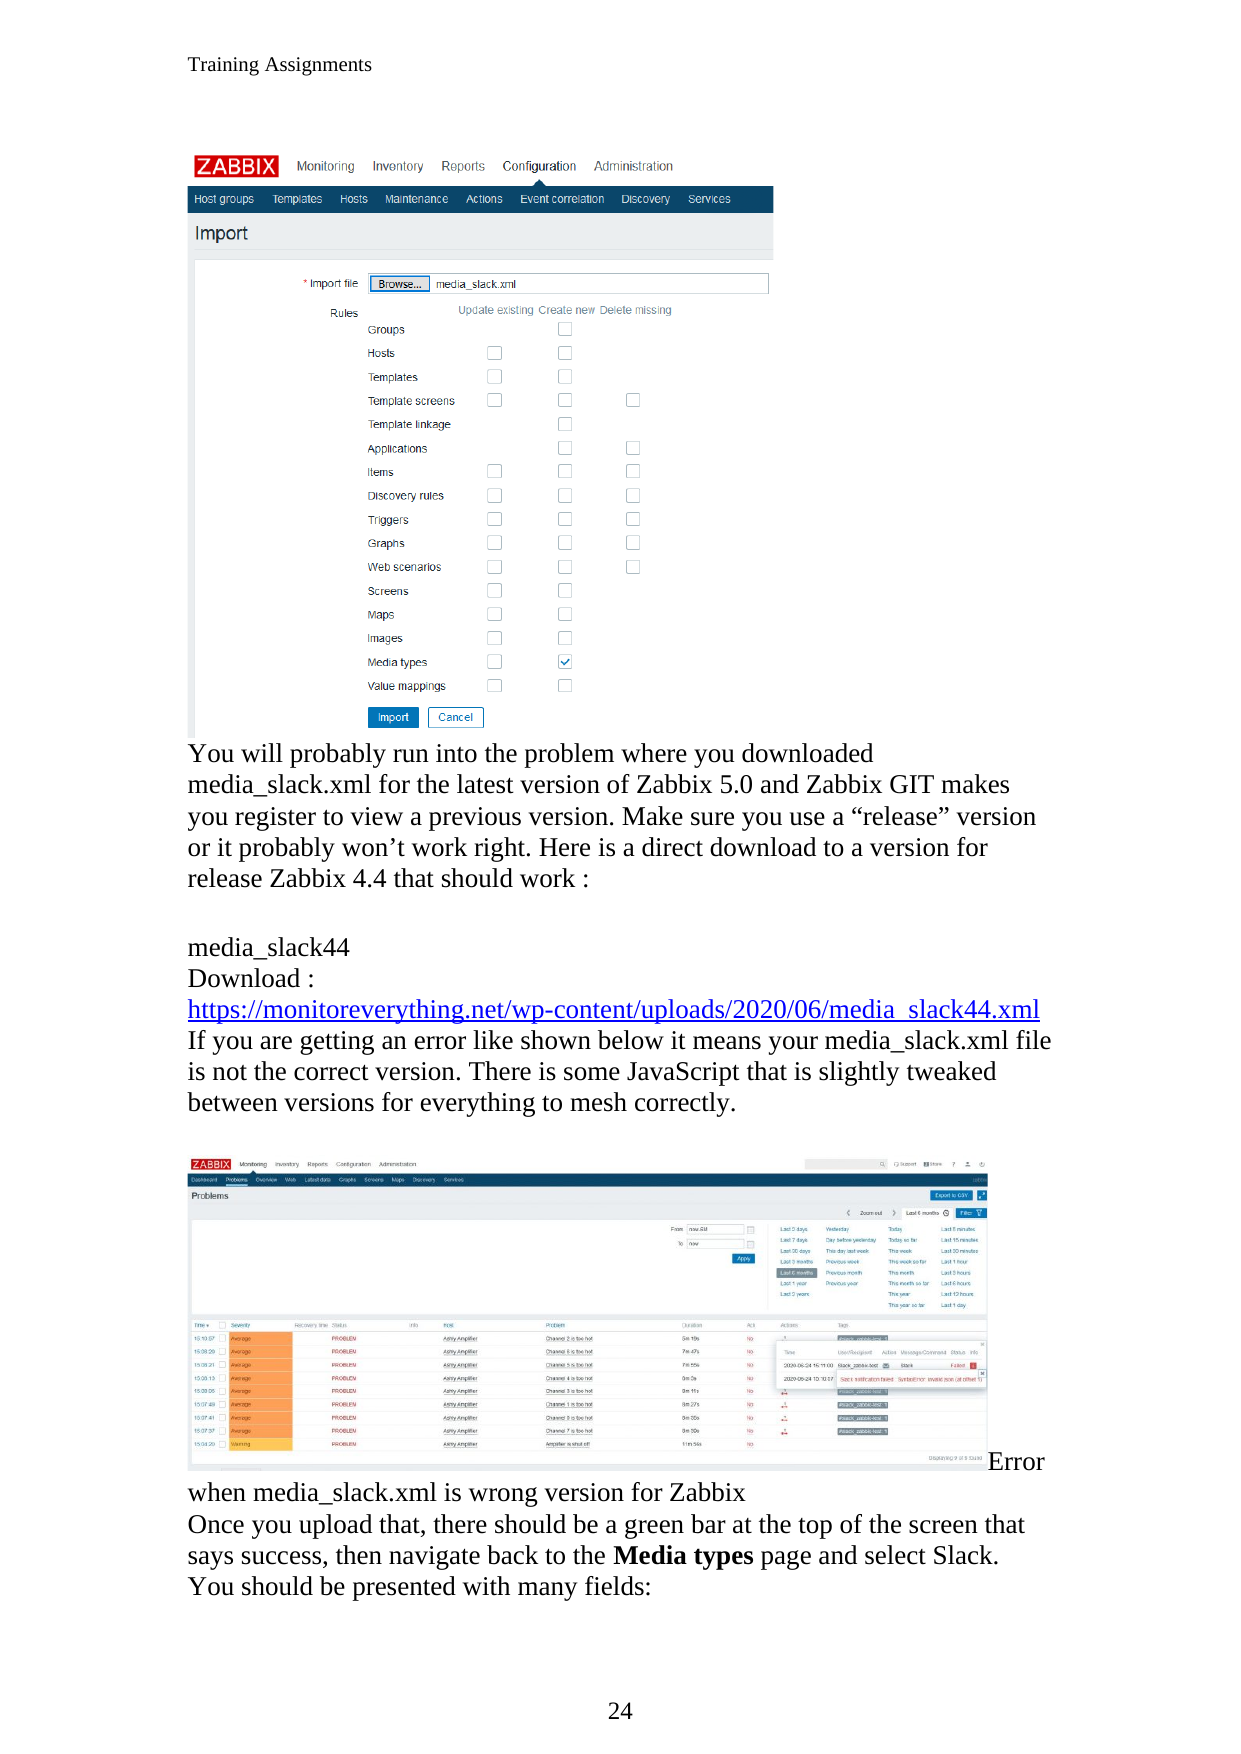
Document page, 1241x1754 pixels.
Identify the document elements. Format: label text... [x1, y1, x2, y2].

text Download : https://monitoreverything.net/wp-content/uploads/2020/06/media_slack44.xml [187, 962, 1053, 1024]
picture [187, 1155, 988, 1471]
text If you are getting an error like shown below it means your media_slack.xml file is not the correct version. There is some JavaScript that is slightly tweaked between versions for everything to mesh correctly. [187, 1024, 1053, 1118]
text You will probably run into the problem where you downloaded media_slack.xml for the latest version of Zabbix 5.0 and Zabbix GIT makes you register to view a previous version. Make sure you use a “release” version or it probably won’t work right. Here is a direct download to a version for release Zabbix 4.4 that should work : [187, 737, 1053, 893]
picture [187, 150, 774, 738]
text Once you upload that, there should be a green bar at the top of the screen that says success, then navigate back to the Media types page and select Slack. You should be presented with many fields: [187, 1508, 1053, 1601]
text media_slack44 [187, 931, 1053, 962]
